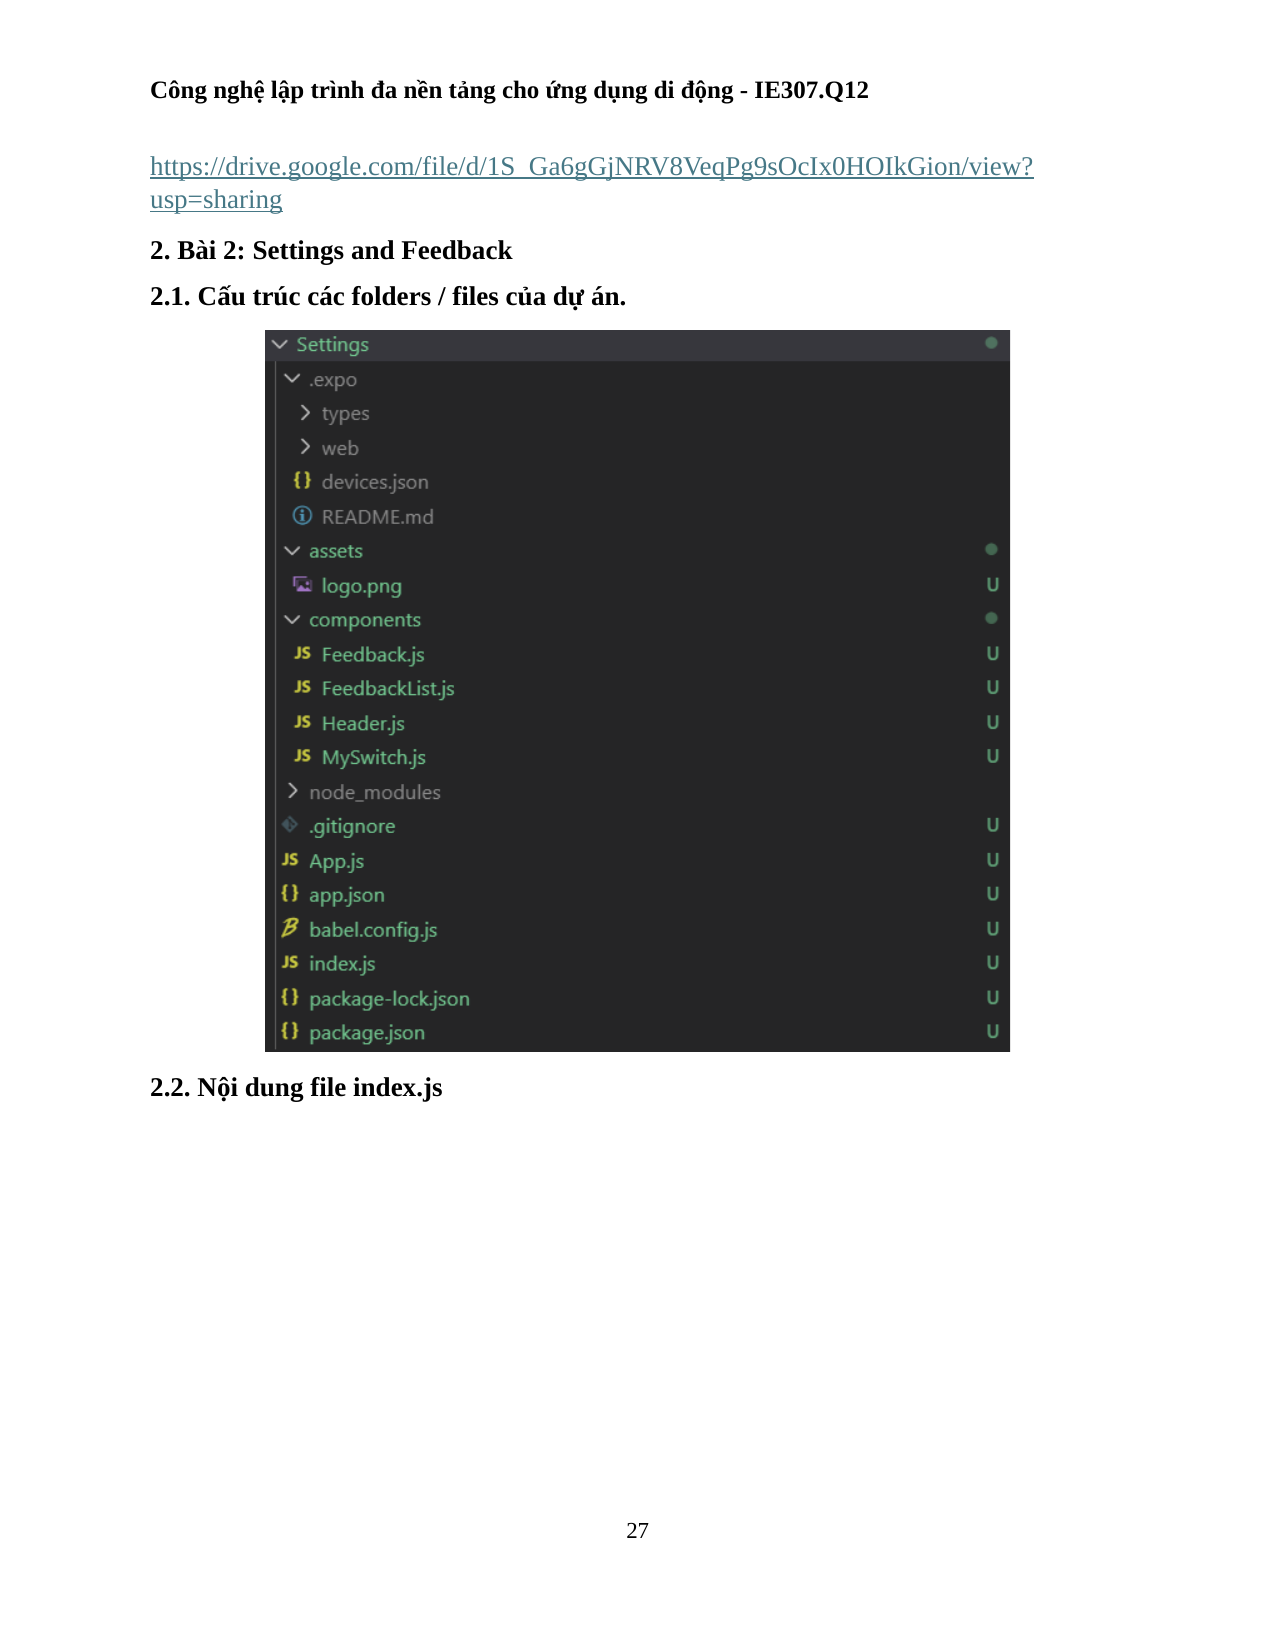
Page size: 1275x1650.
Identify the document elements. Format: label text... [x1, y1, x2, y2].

text 2. Bài 2: Settings and Feedback [150, 234, 1125, 265]
text https://drive.google.com/file/d/1S_Ga6gGjNRV8VeqPg9sOcIx0HOIkGion/view?usp=sharing [150, 150, 1125, 215]
text 2.2. Nội dung file index.js [150, 1071, 1125, 1102]
picture [265, 330, 1011, 1052]
text 2.1. Cấu trúc các folders / files của dự án. [150, 280, 1125, 312]
